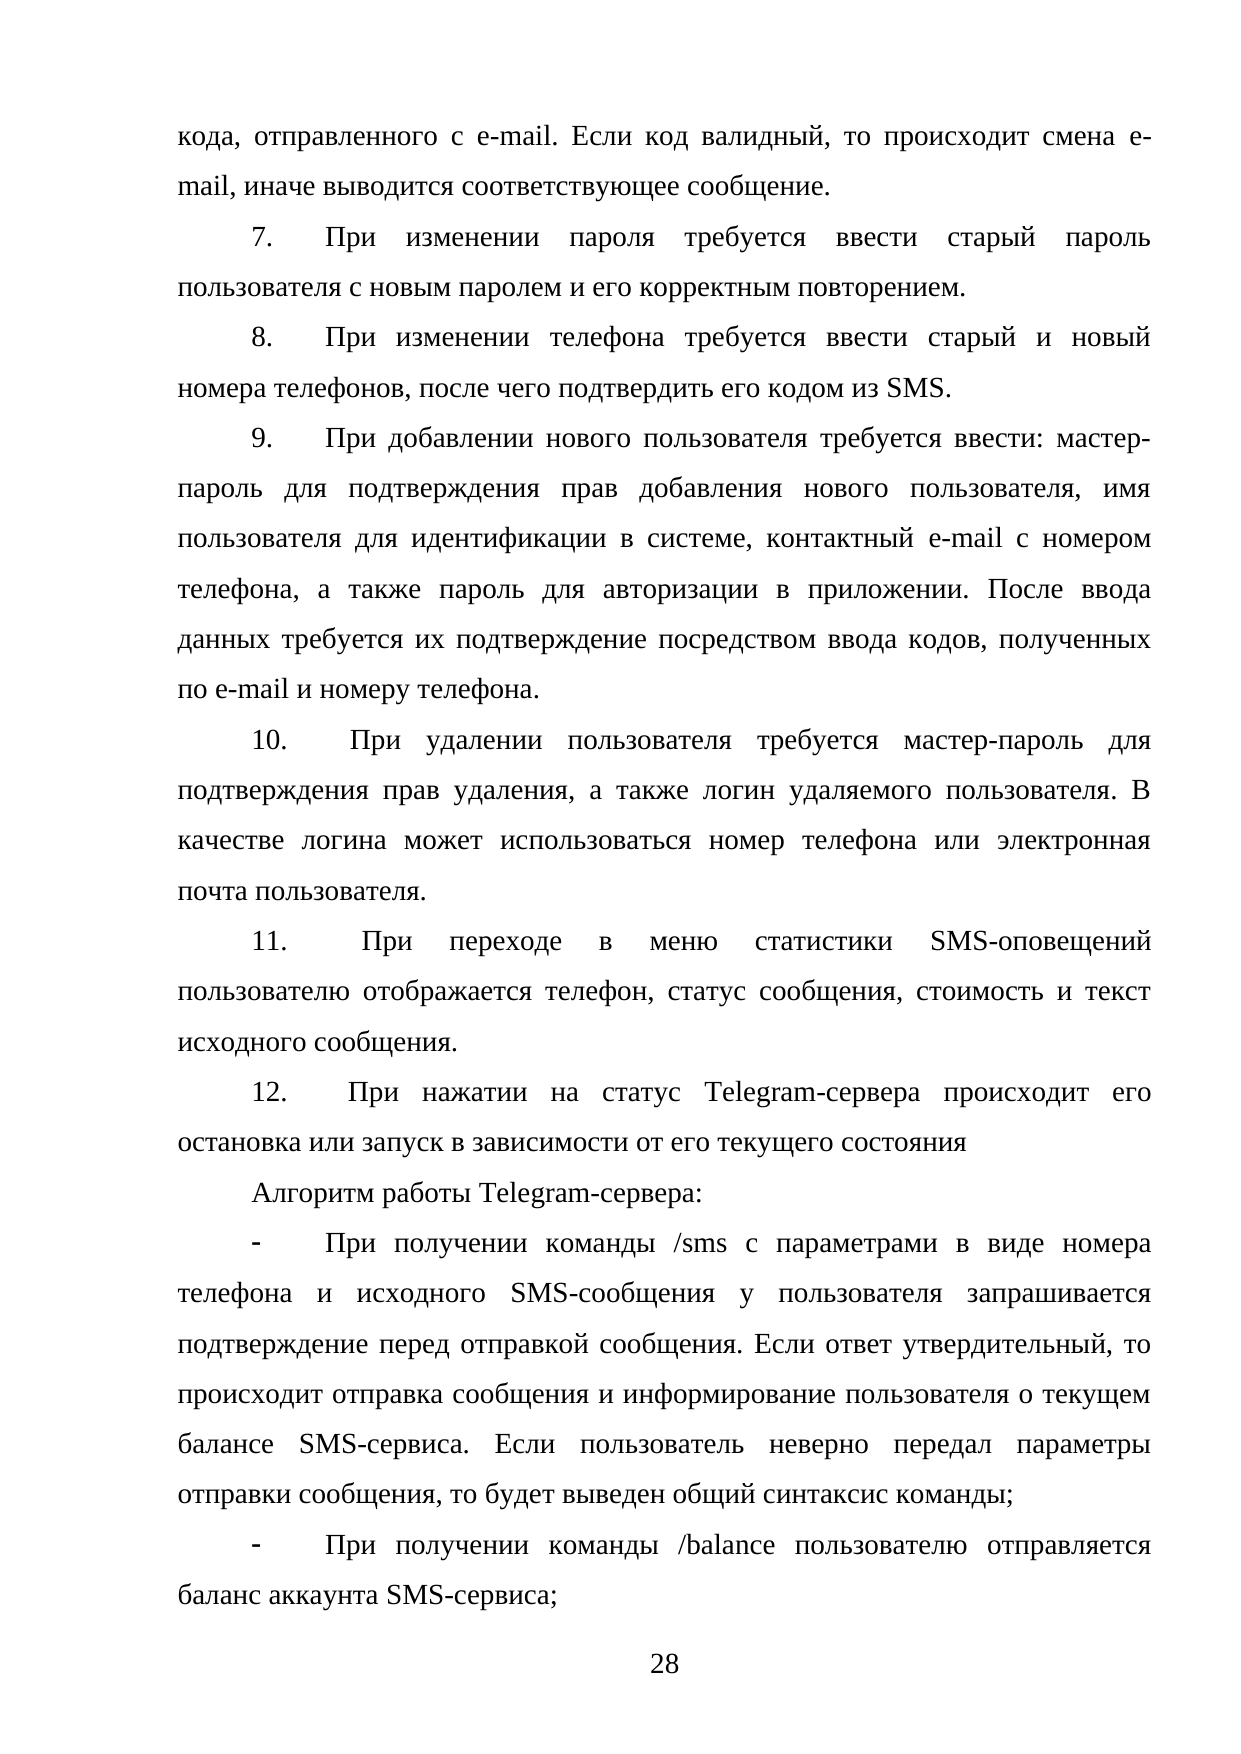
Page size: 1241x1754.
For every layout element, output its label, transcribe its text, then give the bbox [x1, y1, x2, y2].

list При переходе в меню статистики SMS-оповещений пользователю отображается телефон, статус сообщения, стоимость и текст исходного сообщения. [177, 923, 1152, 1057]
list При изменении телефона требуется ввести старый и новый номера телефонов, после чего подтвердить его кодом из SMS. [177, 319, 1152, 403]
list При удалении пользователя требуется мастер-пароль для подтверждения прав удаления, а также логин удаляемого пользователя. В качестве логина может использоваться номер телефона или электронная почта пользователя. [177, 722, 1152, 906]
list При добавлении нового пользователя требуется ввести: мастер-пароль для подтверждения прав добавления нового пользователя, имя пользователя для идентификации в системе, контактный e-mail с номером телефона, а также пароль для авторизации в приложении. После ввода данных требуется их подтверждение посредством ввода кодов, полученных по e-mail и номеру телефона. [177, 420, 1152, 705]
text Алгоритм работы Telegram-сервера: [177, 1175, 1152, 1208]
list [177, 118, 1152, 202]
list При изменении пароля требуется ввести старый пароль пользователя с новым паролем и его корректным повторением. [177, 219, 1152, 303]
list При получении команды /balance пользователю отправляется баланс аккаунта SMS-сервиса; [177, 1527, 1152, 1611]
list При получении команды /sms с параметрами в виде номера телефона и исходного SMS-сообщения у пользователя запрашивается подтверждение перед отправкой сообщения. Если ответ утвердительный, то происходит отправка сообщения и информирование пользователя о текущем балансе SMS-сервиса. Если пользователь неверно передал параметры отправки сообщения, то будет выведен общий синтаксис команды; [177, 1225, 1152, 1510]
list При нажатии на статус Telegram-сервера происходит его остановка или запуск в зависимости от его текущего состояния [177, 1074, 1152, 1158]
